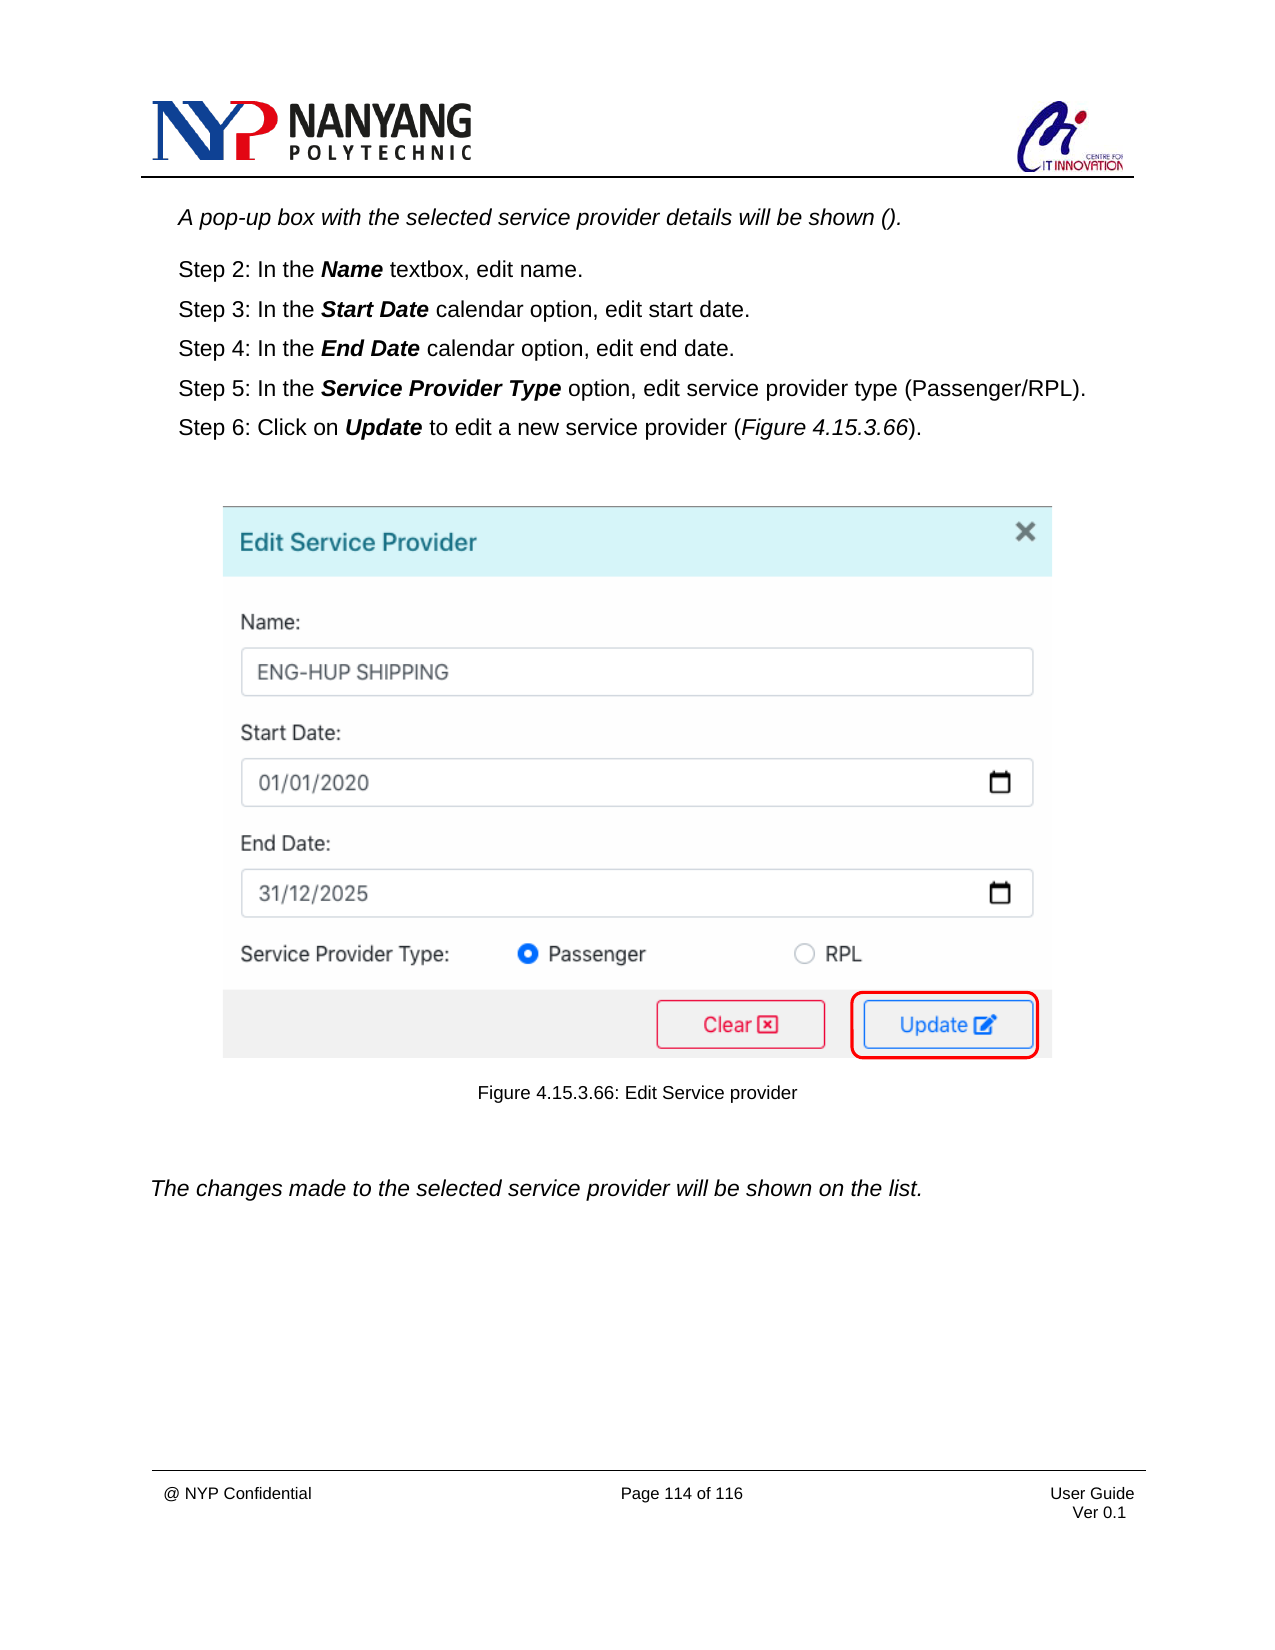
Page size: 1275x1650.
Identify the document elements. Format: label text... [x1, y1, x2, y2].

picture [222, 506, 1053, 1058]
picture [152, 101, 471, 160]
text Step 2: In the Name textbox, edit name. [178, 256, 1125, 283]
text Step 3: In the Start Date calendar option, edit start date. [178, 296, 1125, 322]
text The changes made to the selected service provider will be shown on the list. [150, 1175, 1125, 1202]
text Step 5: In the Service Provider Type option, edit service provider type (Passenger/RPL). [178, 375, 1125, 401]
picture [854, 994, 1035, 1056]
text Step 4: In the End Date calendar option, edit end date. [178, 335, 1125, 362]
text A pop-up box with the selected service provider details will be shown (). [178, 204, 1125, 230]
